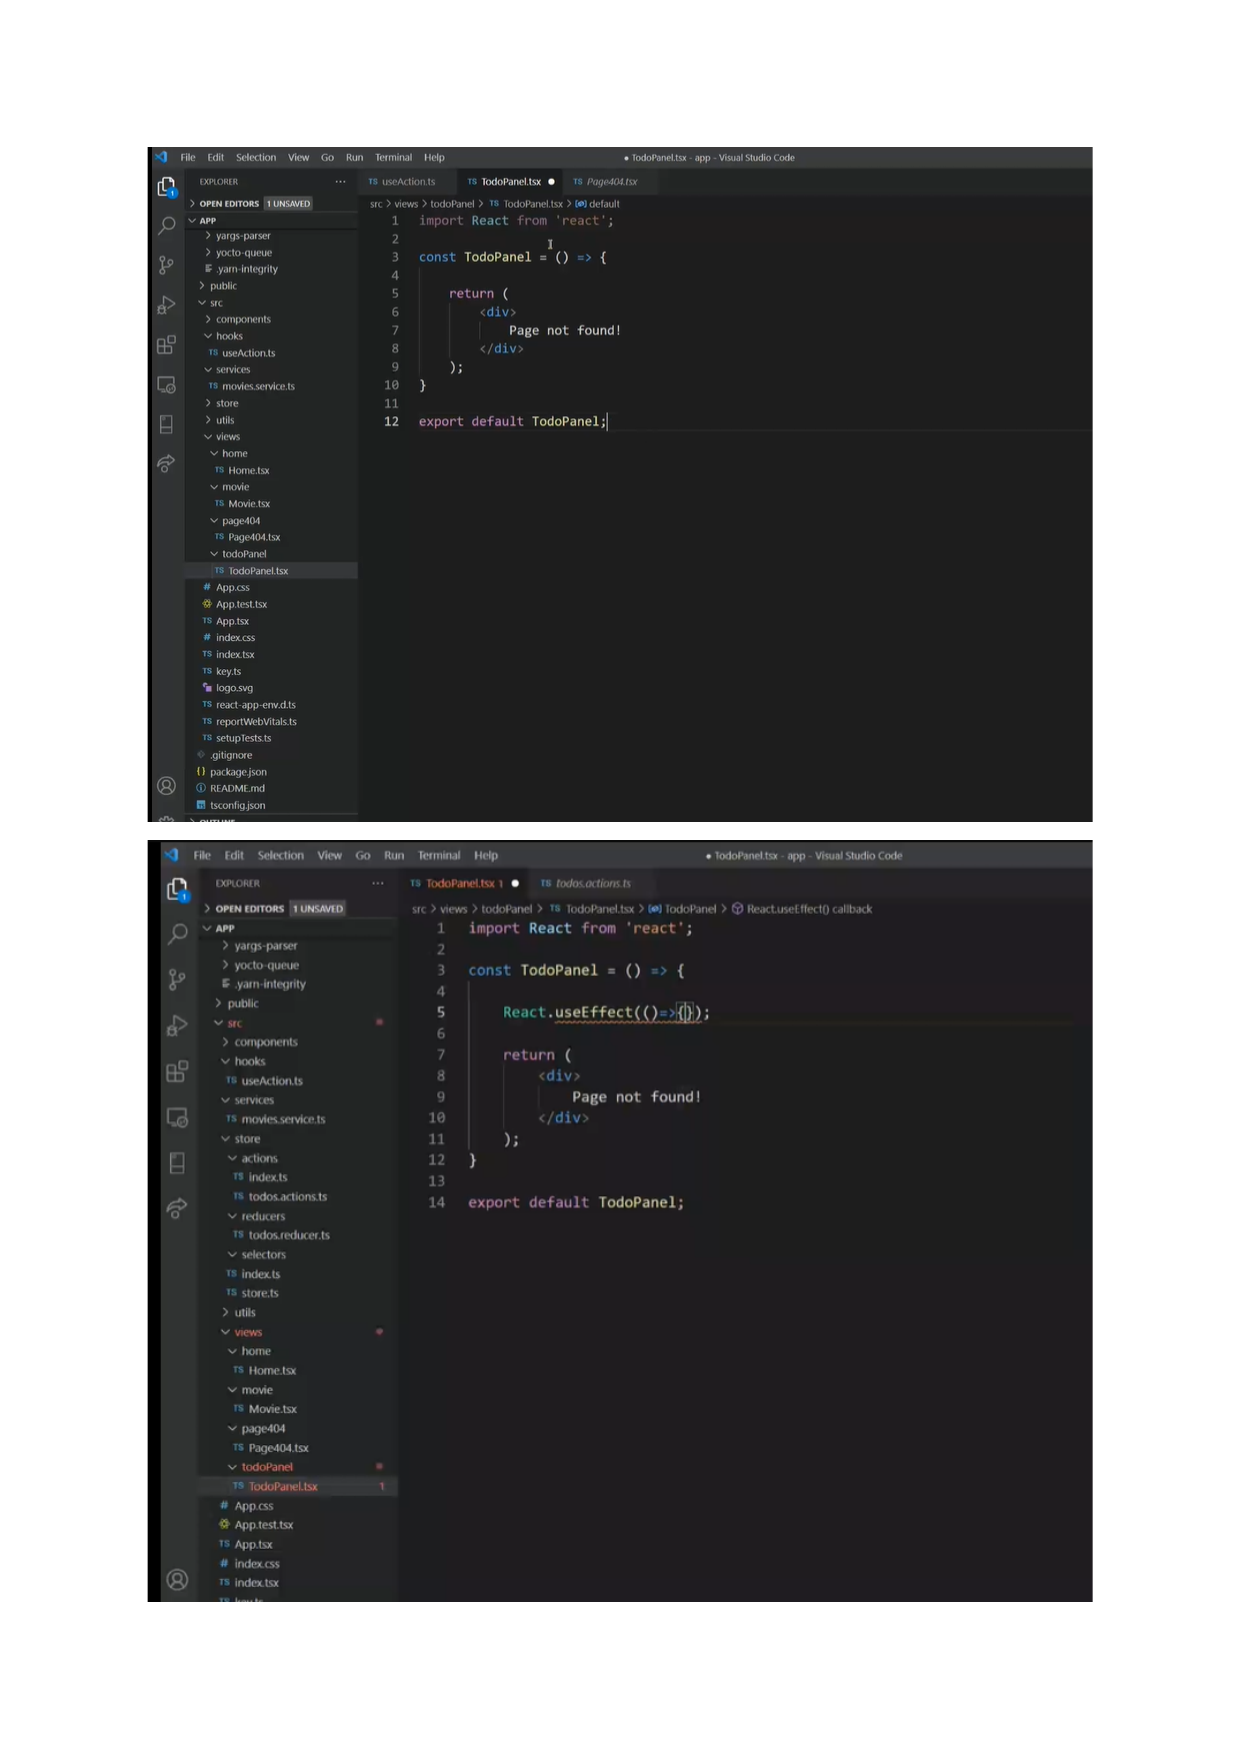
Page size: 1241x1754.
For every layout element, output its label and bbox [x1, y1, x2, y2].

picture [147, 840, 1093, 1602]
picture [147, 147, 1093, 822]
